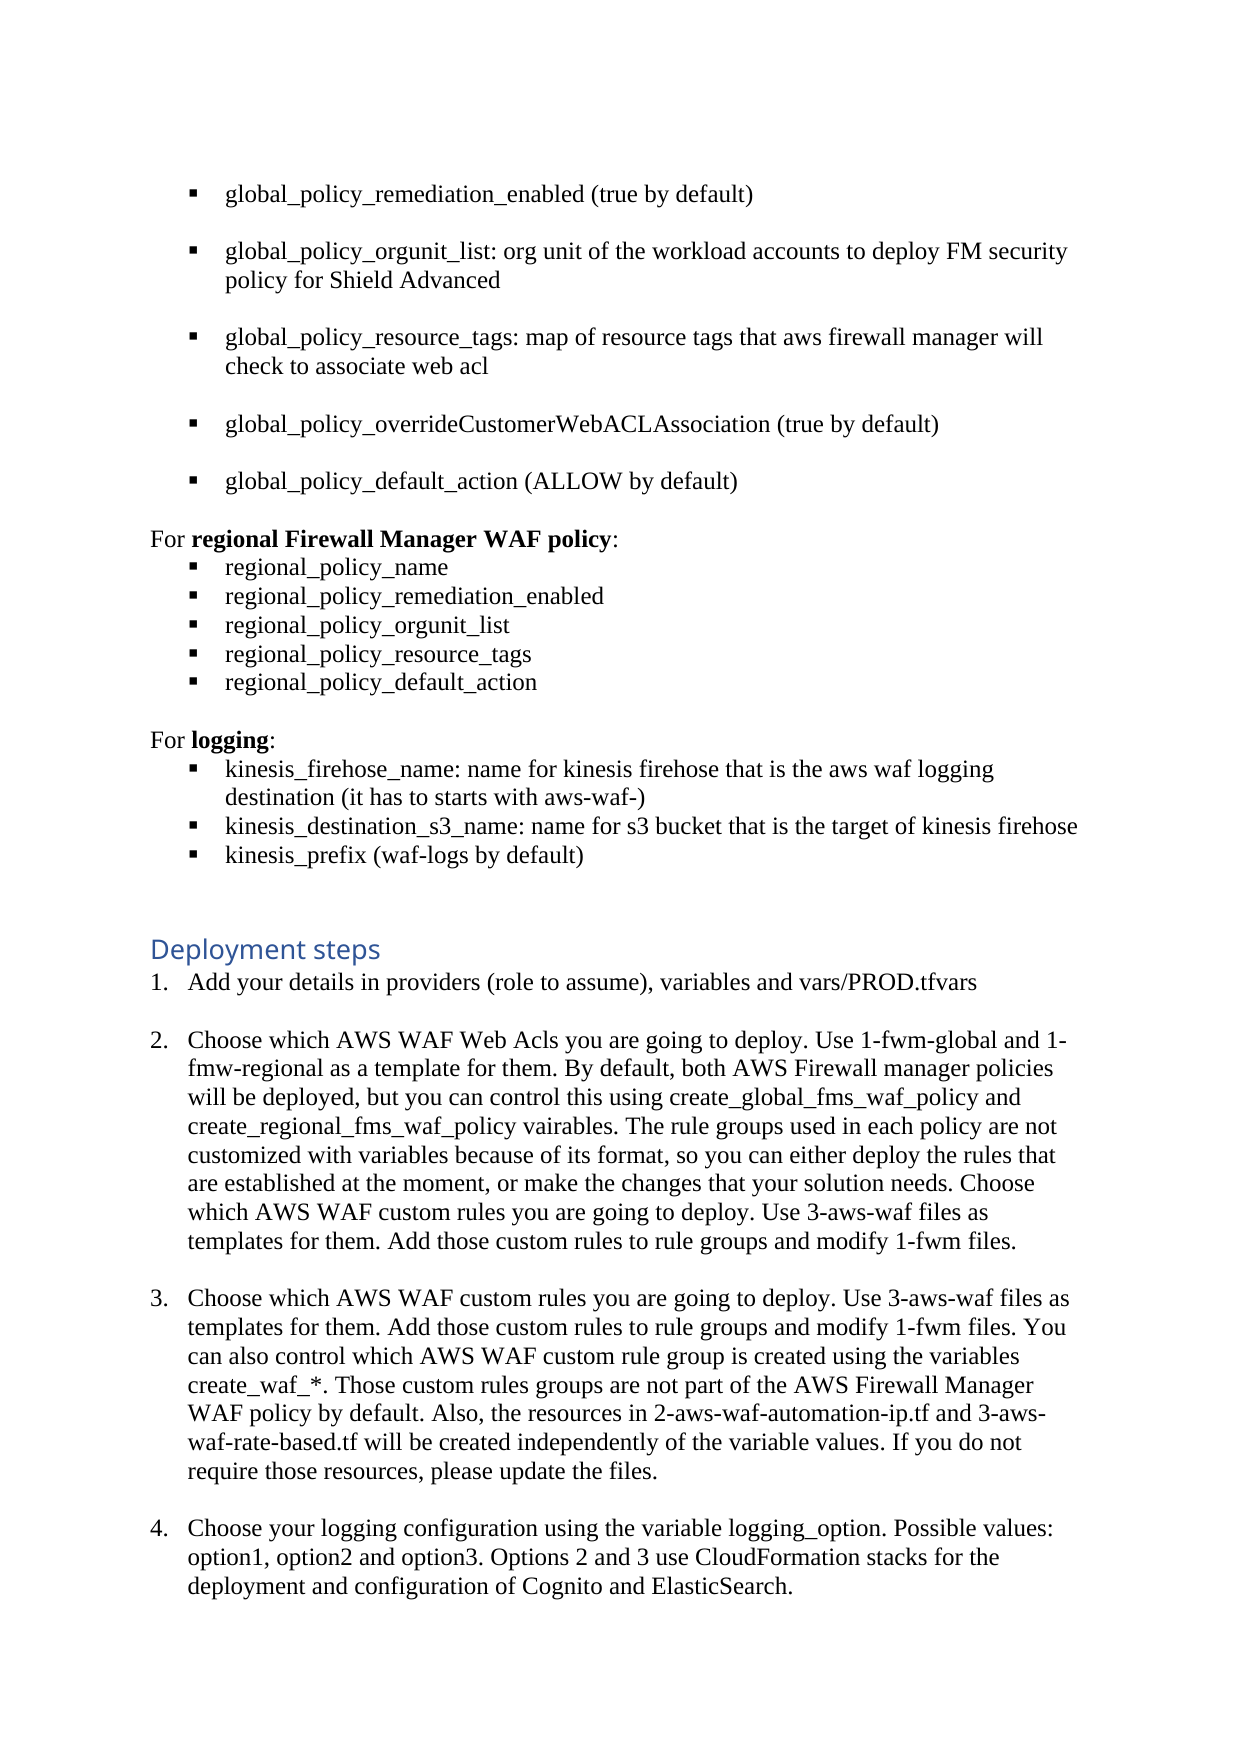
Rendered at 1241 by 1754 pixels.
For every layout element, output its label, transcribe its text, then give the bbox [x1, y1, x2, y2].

list regional_policy_remediation_enabled [187, 581, 1090, 610]
list regional_policy_resource_tags [187, 639, 1090, 667]
list Add your details in providers (role to assume), variables and vars/PROD.tfvars [150, 967, 1090, 996]
list global_policy_overrideCustomerWebACLAssociation (true by default) [187, 409, 1090, 437]
list Choose which AWS WAF custom rules you are going to deploy. Use 3-aws-waf files as templates for them. Add those custom rules to rule groups and modify 1-fwm files. You can also control which AWS WAF custom rule group is created using the variables create_waf_*. Those custom rules groups are not part of the AWS Firewall Manager WAF policy by default. Also, the resources in 2-aws-waf-automation-ip.tf and 3-aws-waf-rate-based.tf will be created independently of the variable values. If you do not require those resources, please update the files. [150, 1283, 1090, 1485]
list global_policy_resource_tags: map of resource tags that aws firewall manager will check to associate web acl [187, 322, 1090, 380]
list global_policy_remediation_enabled (true by default) [187, 179, 1090, 207]
list global_policy_orgunit_list: org unit of the workload accounts to deploy FM security policy for Shield Advanced [187, 236, 1090, 294]
list regional_policy_name [187, 552, 1090, 581]
list regional_policy_orgunit_list [187, 610, 1090, 639]
subtitle Deployment steps [150, 930, 1090, 967]
list kinesis_firehose_name: name for kinesis firehose that is the aws waf logging destination (it has to starts with aws-waf-) [187, 754, 1090, 811]
list regional_policy_default_action [187, 667, 1090, 696]
text For regional Firewall Manager WAF policy: [150, 524, 1090, 552]
list kinesis_destination_s3_name: name for s3 bucket that is the target of kinesis firehose [187, 811, 1090, 840]
list kinesis_prefix (waf-logs by default) [187, 840, 1090, 869]
list global_policy_default_action (ALLOW by default) [187, 466, 1090, 495]
list Choose which AWS WAF Web Acls you are going to deploy. Use 1-fwm-global and 1-fmw-regional as a template for them. By default, both AWS Firewall manager policies will be deployed, but you can control this using create_global_fms_waf_policy and create_regional_fms_waf_policy vairables. The rule groups used in each policy are not customized with variables because of its format, so you can either deploy the rules that are established at the moment, or make the changes that your solution needs. Choose which AWS WAF custom rules you are going to deploy. Use 3-aws-waf files as templates for them. Add those custom rules to rule groups and modify 1-fwm files. [150, 1025, 1090, 1255]
list Choose your logging configuration using the variable logging_option. Possible values: option1, option2 and option3. Options 2 and 3 use CloudFormation stacks for the deployment and configuration of Cognito and ElasticSearch. [150, 1513, 1090, 1600]
text For logging: [150, 725, 1090, 754]
